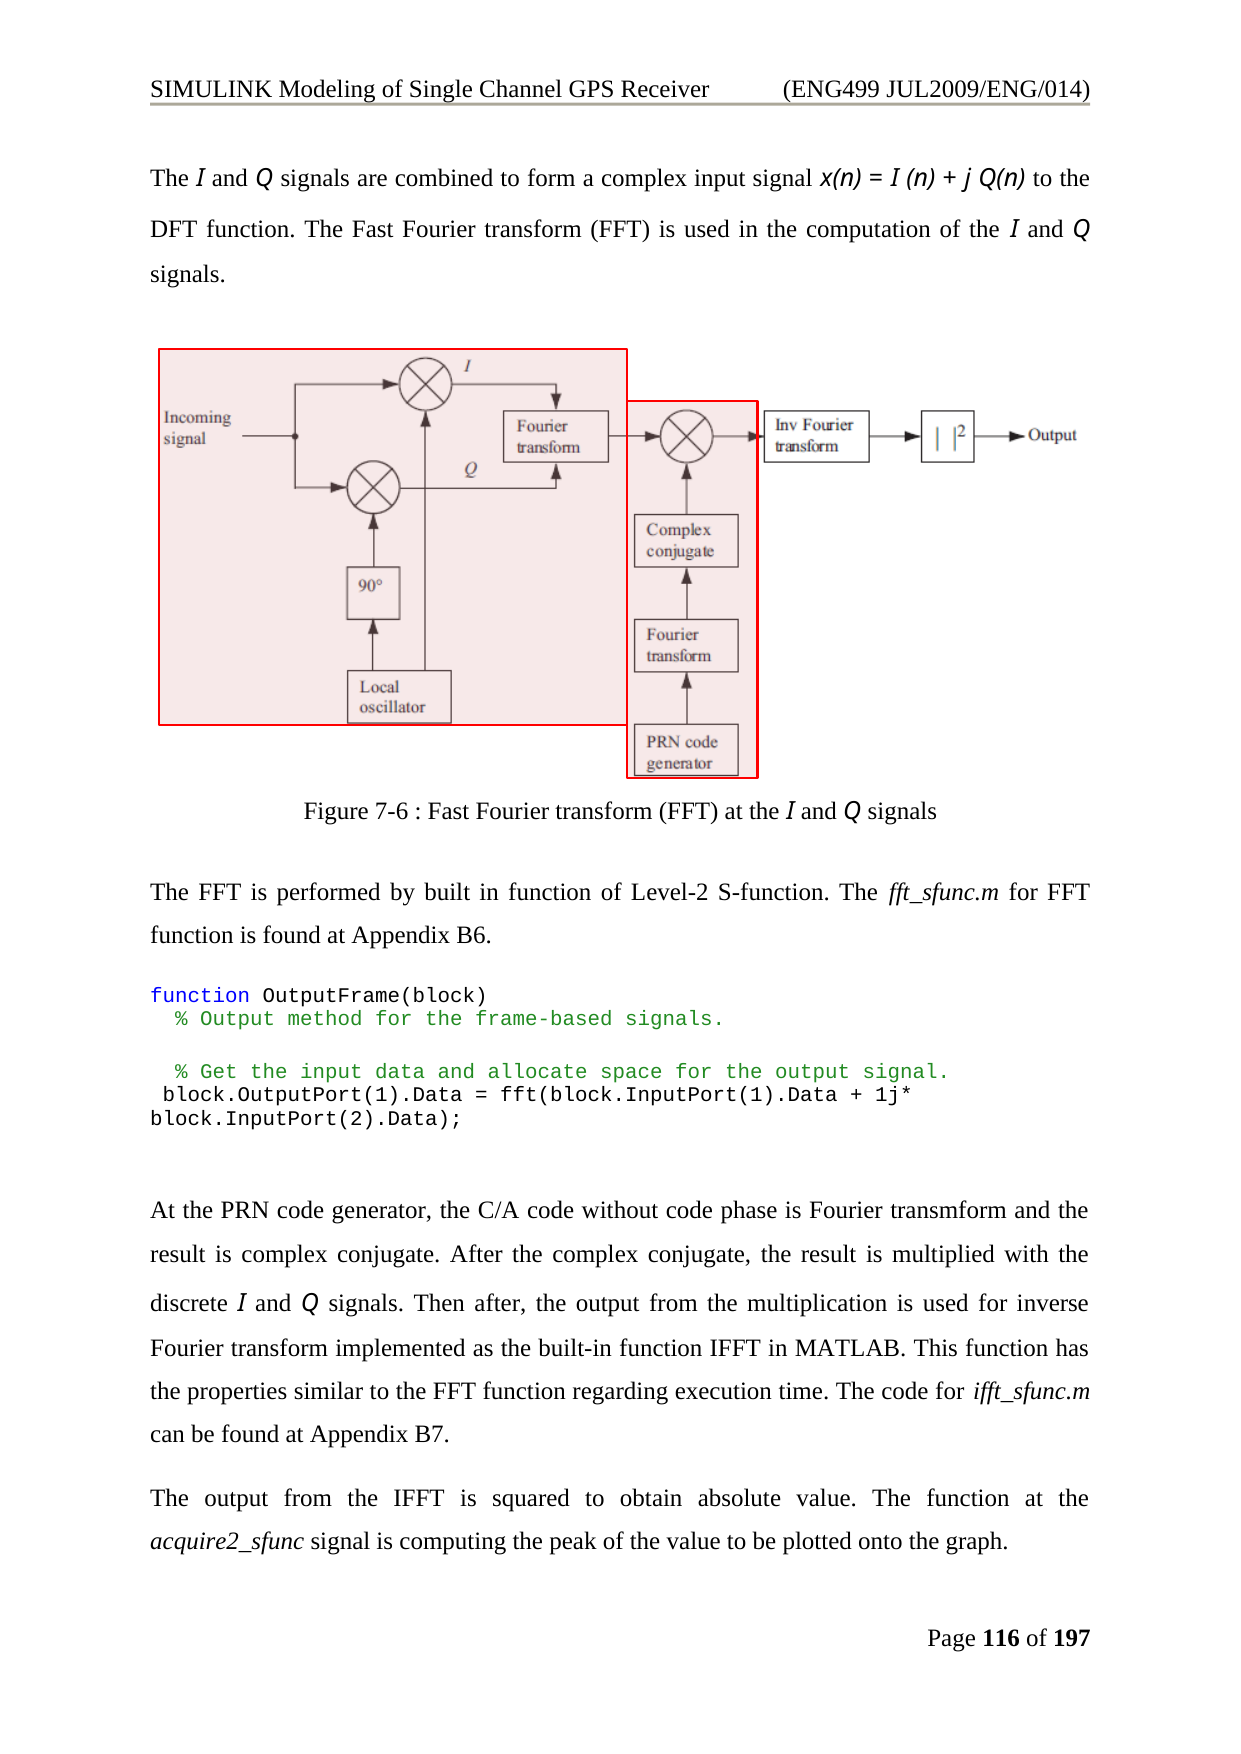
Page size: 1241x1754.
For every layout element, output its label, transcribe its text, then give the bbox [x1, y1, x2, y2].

text The output from the IFFT is squared to obtain absolute value. The function at the acquire2_sfunc signal is computing the peak of the value to be plotted onto the graph. [150, 1483, 1090, 1555]
text The I and Q signals are combined to form a complex input signal x(n) = I (n) + j Q(n) to the DFT function. The Fast Fourier transform (FFT) is used in the computation of the I and Q signals. [150, 160, 1090, 288]
text % Get the input data and allocate space for the output signal. [150, 1061, 1090, 1084]
text At the PRN code generator, the C/A code without code phase is Fourier transmform and the result is complex conjugate. After the complex conjugate, the result is multiplied with the discrete I and Q signals. Then after, the output from the multiplication is used for inverse Fourier transform implemented as the built-in function IFFT in MATLAB. This function has the properties similar to the FFT function regarding execution time. The code for ifft_sfunc.m can be found at Appendix B7. [150, 1196, 1090, 1448]
text Figure 7-6 : Fast Fourier transform (FFT) at the I and Q signals [150, 792, 1090, 826]
text block.OutputPort(1).Data = fft(block.InputPort(1).Data + 1j* block.InputPort(2).Data); [150, 1084, 1090, 1132]
text The FFT is performed by built in function of Level-2 S-function. The fft_sfunc.m for FFT function is found at Appendix B6. [150, 877, 1090, 949]
text function OutputFrame(block) [150, 984, 1090, 1008]
text % Output method for the frame-based signals. [150, 1008, 1090, 1032]
